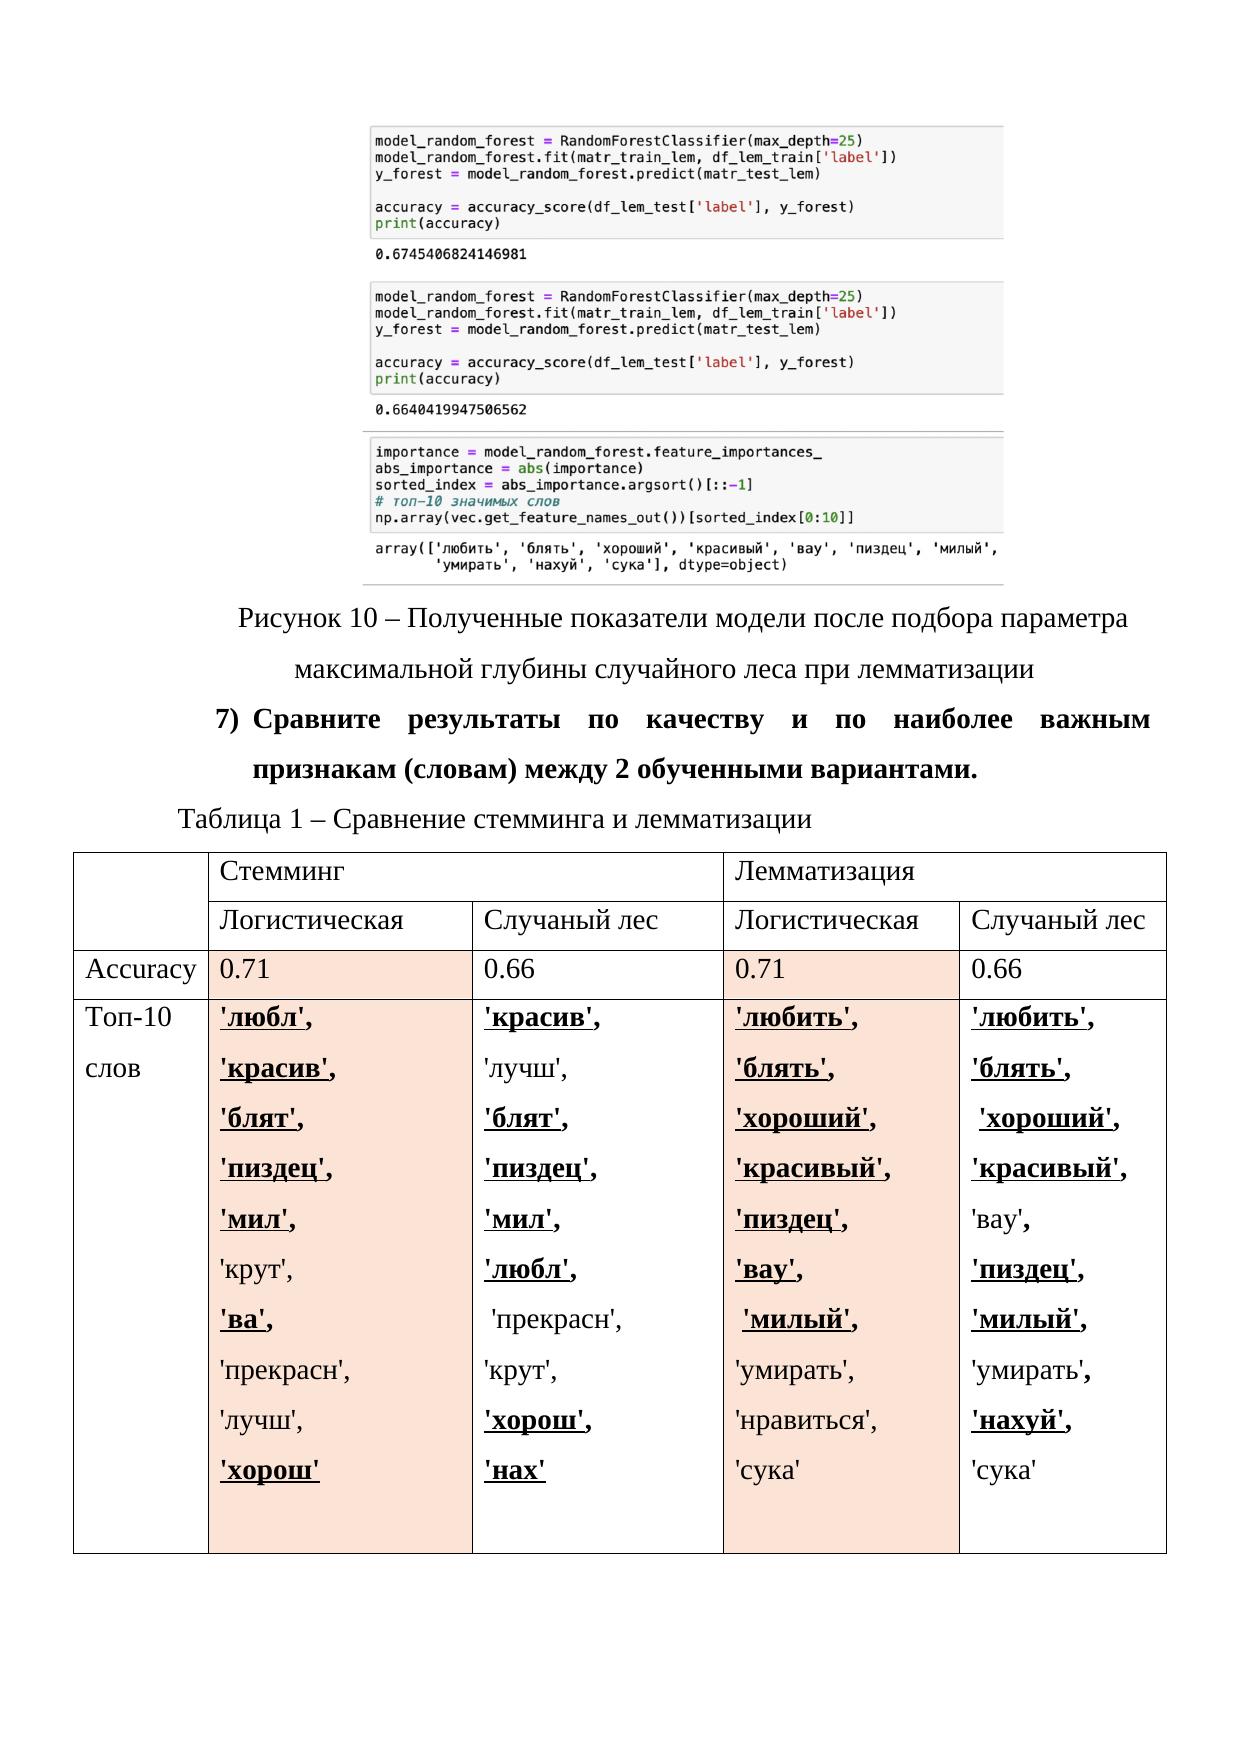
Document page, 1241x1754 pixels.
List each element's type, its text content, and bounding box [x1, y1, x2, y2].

list Сравните результаты по качеству и по наиболее важным признакам (словам) между 2 обученными вариантами. [215, 701, 1152, 785]
table_cell 'любить', 'блять', 'хороший', 'красивый', 'вау', 'пиздец', 'милый', 'умирать', 'нахуй', 'сука' [960, 1000, 1166, 1553]
table_cell Логистическая [209, 902, 472, 950]
table_cell 'красив', 'лучш', 'блят', 'пиздец', 'мил', 'любл', 'прекрасн', 'крут', 'хорош', 'нах' [473, 1000, 723, 1553]
table_cell 0.66 [960, 951, 1166, 998]
picture [362, 118, 1004, 586]
table_cell 0.71 [724, 951, 959, 998]
table_cell Логистическая [724, 902, 959, 950]
table_cell 'любить', 'блять', 'хороший', 'красивый', 'пиздец', 'вау', 'милый', 'умирать', 'нравиться', 'сука' [724, 1000, 959, 1553]
table_cell Accuracy [74, 951, 208, 998]
table_cell Случаный лес [960, 902, 1166, 950]
table_cell 0.66 [473, 951, 723, 998]
table_header [74, 853, 208, 950]
table_cell 0.71 [209, 951, 472, 998]
text Таблица 1 – Сравнение стемминга и лемматизации [177, 802, 1152, 835]
text Рисунок 10 – Полученные показатели модели после подбора параметра максимальной глубины случайного леса при лемматизации [177, 600, 1152, 684]
table_cell Случаный лес [473, 902, 723, 950]
table_cell 'любл', 'красив', 'блят', 'пиздец', 'мил', 'крут', 'ва', 'прекрасн', 'лучш', 'хорош' [209, 1000, 472, 1553]
table_header Лемматизация [724, 853, 1166, 901]
table_header Стемминг [209, 853, 723, 901]
table_cell Топ-10 слов [74, 1000, 208, 1553]
